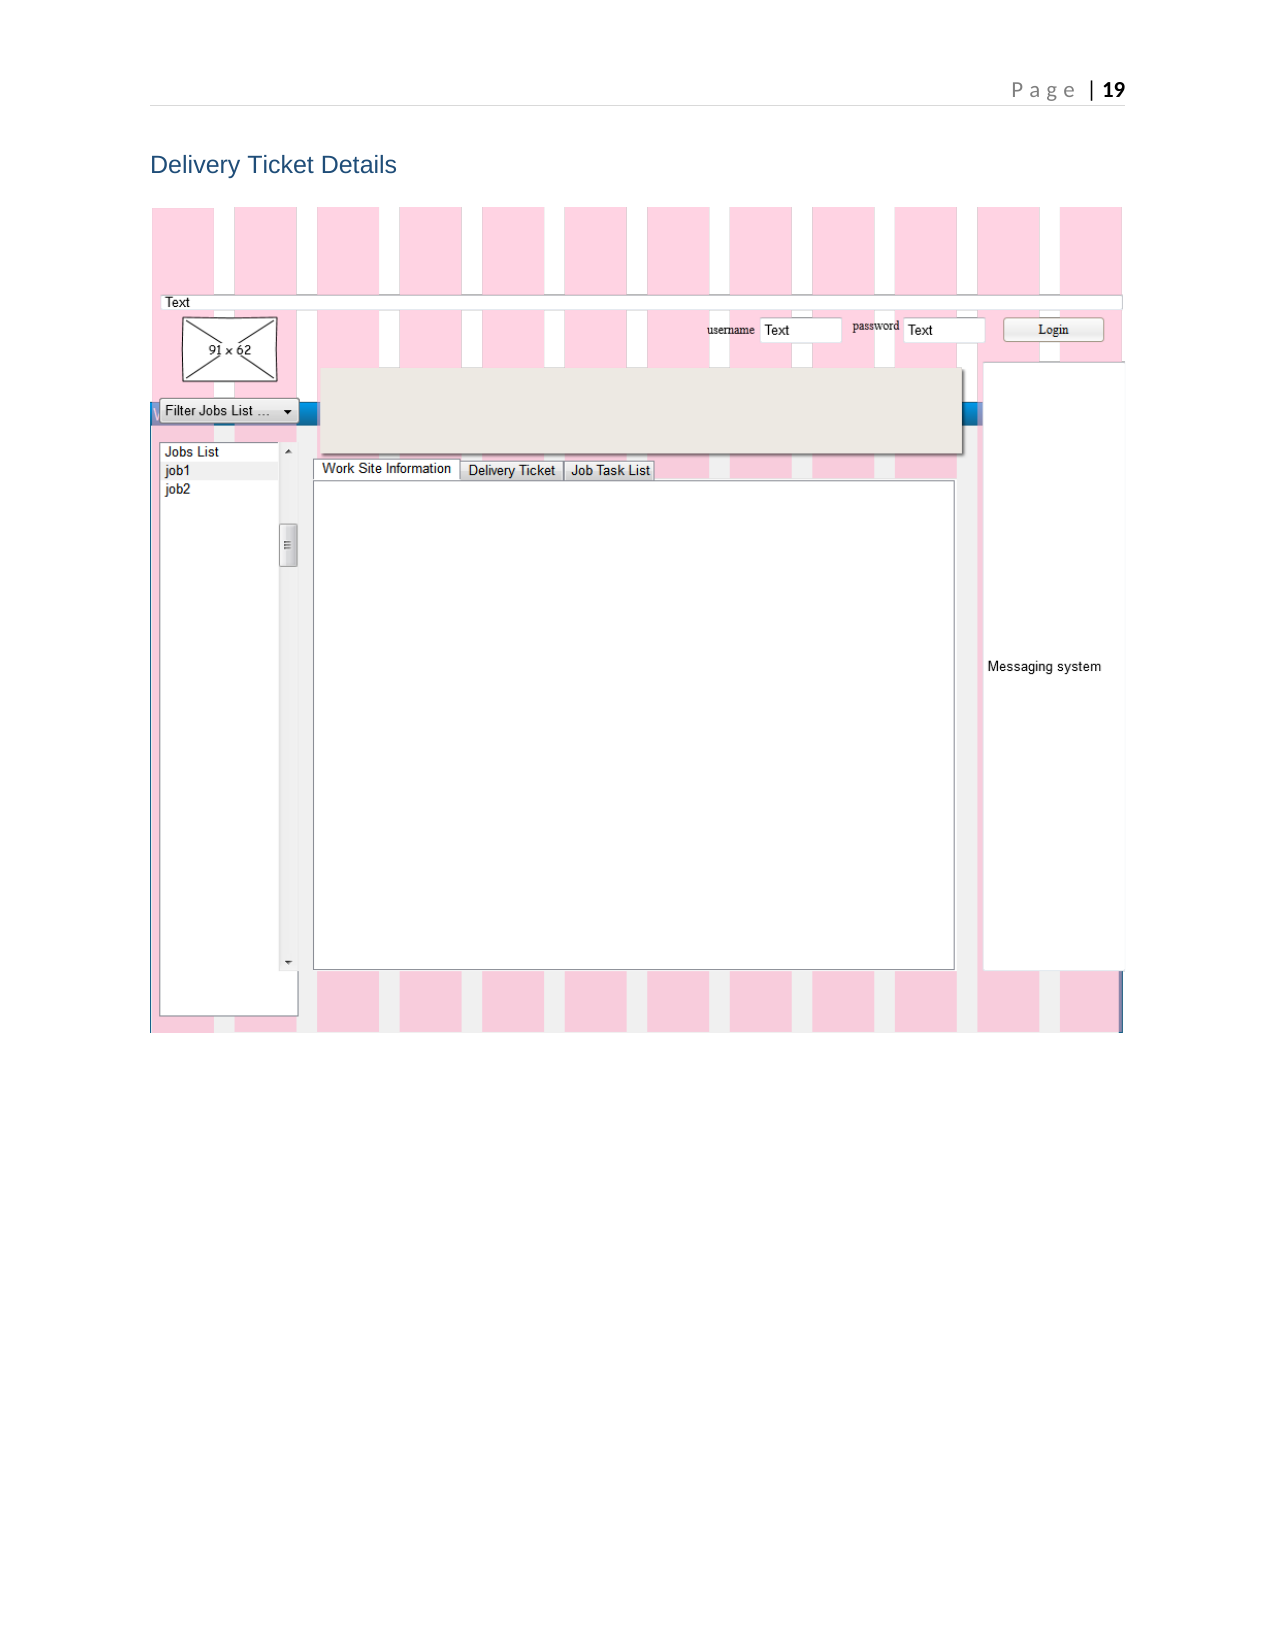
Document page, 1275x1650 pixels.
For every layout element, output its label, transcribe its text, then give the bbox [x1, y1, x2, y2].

subtitle Delivery Ticket Details [150, 150, 1125, 179]
picture [150, 207, 1125, 1033]
